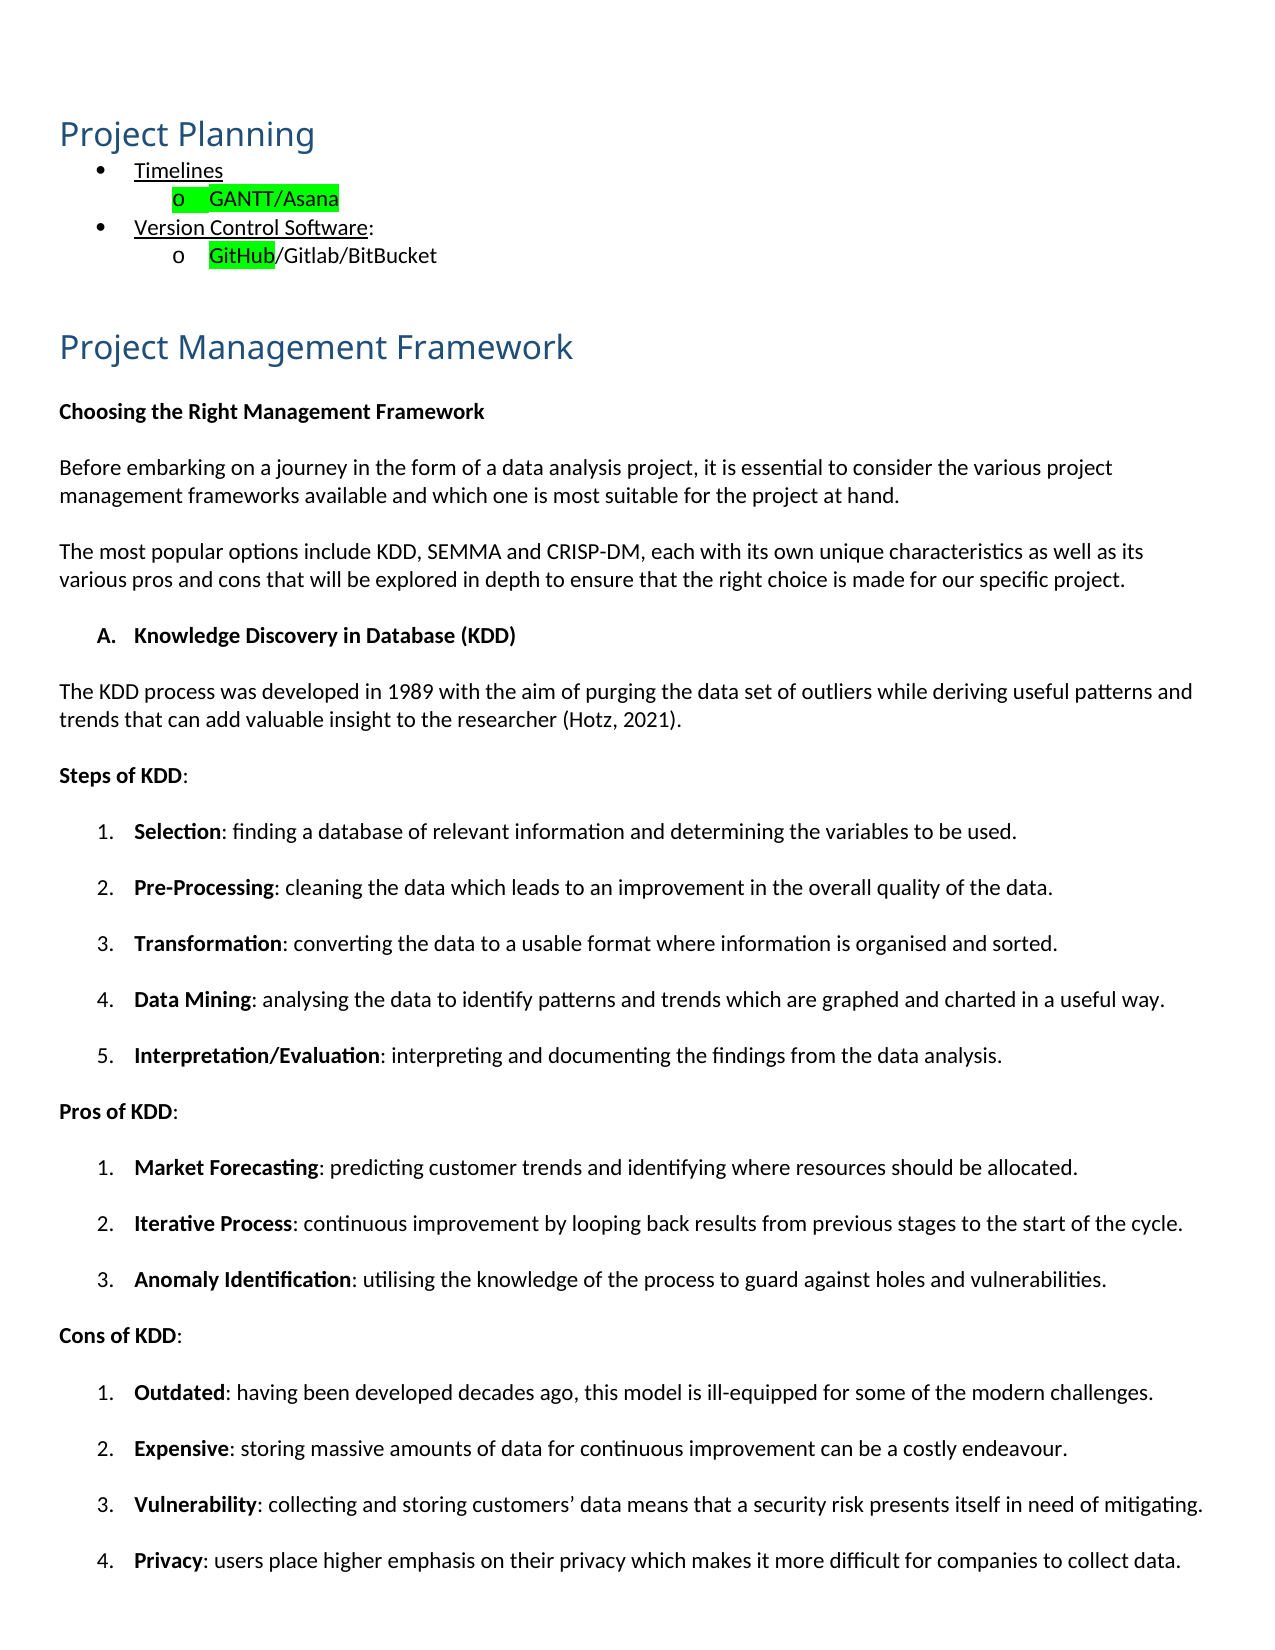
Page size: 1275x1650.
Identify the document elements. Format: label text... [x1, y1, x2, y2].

subtitle Project Planning [59, 111, 1211, 156]
list Transformation: converting the data to a usable format where information is organised and sorted. [97, 929, 1211, 957]
list Pre-Processing: cleaning the data which leads to an improvement in the overall quality of the data. [97, 873, 1211, 901]
list Data Mining: analysing the data to identify patterns and trends which are graphed and charted in a useful way. [97, 985, 1211, 1013]
list Selection: finding a database of relevant information and determining the variables to be used. [97, 817, 1211, 845]
list Outdated: having been developed decades ago, this model is ill-equipped for some of the modern challenges. [97, 1378, 1211, 1406]
list Timelines [97, 156, 1211, 184]
list Anomaly Identification: utilising the knowledge of the process to guard against holes and vulnerabilities. [97, 1266, 1211, 1293]
text Choosing the Right Management Framework [59, 397, 1211, 425]
list Expensive: storing massive amounts of data for continuous improvement can be a costly endeavour. [97, 1434, 1211, 1462]
text The most popular options include KDD, SEMMA and CRISP-DM, each with its own unique characteristics as well as its various pros and cons that will be explored in depth to ensure that the right choice is made for our specific project. [59, 537, 1211, 593]
list Interpretation/Evaluation: interpreting and documenting the findings from the data analysis. [97, 1041, 1211, 1069]
list Privacy: users place higher emphasis on their privacy which makes it more difficult for companies to collect data. [97, 1546, 1211, 1574]
subtitle Project Management Framework [59, 323, 1211, 369]
text Cons of KDD: [59, 1322, 1211, 1349]
list Knowledge Discovery in Database (KDD) [97, 621, 1211, 649]
text Pros of KDD: [59, 1097, 1211, 1125]
list GitHub/Gitlab/BitBucket [172, 241, 1211, 270]
list Vulnerability: collecting and storing customers’ data means that a security risk presents itself in need of mitigating. [97, 1490, 1211, 1518]
text The KDD process was developed in 1989 with the aim of purging the data set of outliers while deriving useful patterns and trends that can add valuable insight to the researcher (Hotz, 2021). [59, 677, 1211, 733]
list Market Forecasting: predicting customer trends and identifying where resources should be allocated. [97, 1153, 1211, 1181]
list GANTT/Asana [209, 184, 1211, 213]
text Steps of KDD: [59, 761, 1211, 789]
list Version Control Software: [97, 213, 1211, 241]
text Before embarking on a journey in the form of a data analysis project, it is essential to consider the various project management frameworks available and which one is most suitable for the project at hand. [59, 453, 1211, 509]
list Iterative Process: continuous improvement by looping back results from previous stages to the start of the cycle. [97, 1209, 1211, 1237]
